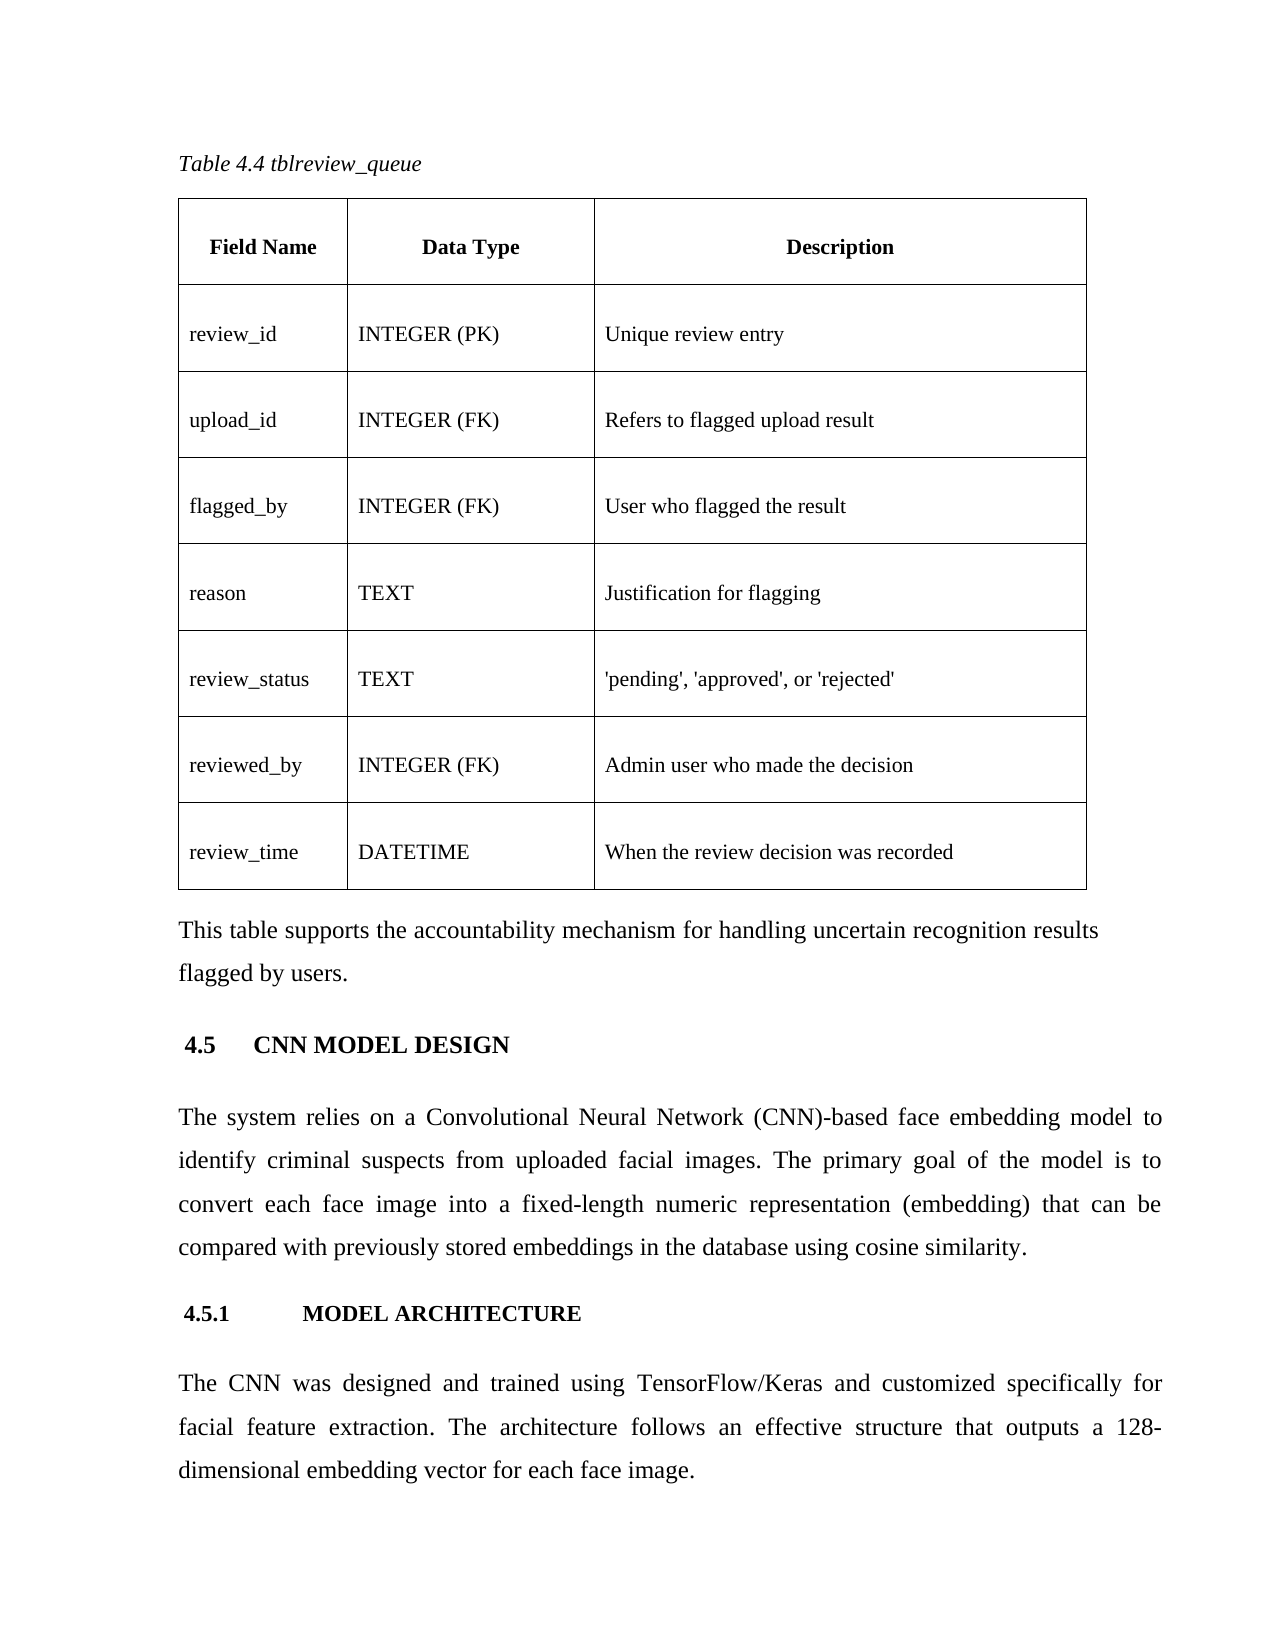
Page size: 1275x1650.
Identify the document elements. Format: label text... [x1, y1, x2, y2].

table_cell TEXT [348, 544, 594, 629]
table_cell Unique review entry [595, 285, 1086, 371]
table_cell User who flagged the result [595, 458, 1086, 543]
text Table 4.4 tblreview_queue [178, 150, 1162, 176]
table_header Field Name [179, 199, 347, 284]
table_cell review_id [179, 285, 347, 371]
table_cell When the review decision was recorded [595, 803, 1086, 889]
table_cell INTEGER (FK) [348, 458, 594, 543]
table_cell TEXT [348, 631, 594, 716]
text This table supports the accountability mechanism for handling uncertain recognition results flagged by users. [178, 915, 1100, 987]
table_cell reason [179, 544, 347, 629]
subtitle Model Architecture [178, 1300, 1162, 1326]
text The system relies on a Convolutional Neural Network (CNN)-based face embedding model to identify criminal suspects from uploaded facial images. The primary goal of the model is to convert each face image into a fixed-length numeric representation (embedding) that can be compared with previously stored embeddings in the database using cosine similarity. [178, 1102, 1162, 1261]
table_header Description [595, 199, 1086, 284]
table_cell DATETIME [348, 803, 594, 889]
table_cell INTEGER (FK) [348, 372, 594, 457]
table_cell upload_id [179, 372, 347, 457]
table_cell Admin user who made the decision [595, 717, 1086, 802]
text The CNN was designed and trained using TensorFlow/Keras and customized specifically for facial feature extraction. The architecture follows an effective structure that outputs a 128-dimensional embedding vector for each face image. [178, 1368, 1162, 1483]
table_cell flagged_by [179, 458, 347, 543]
table_cell Refers to flagged upload result [595, 372, 1086, 457]
table_cell INTEGER (PK) [348, 285, 594, 371]
table_header Data Type [348, 199, 594, 284]
table_cell Justification for flagging [595, 544, 1086, 629]
table_cell 'pending', 'approved', or 'rejected' [595, 631, 1086, 716]
subtitle CNN MODEL Design [178, 1030, 1162, 1059]
table_cell reviewed_by [179, 717, 347, 802]
table_cell INTEGER (FK) [348, 717, 594, 802]
table_cell review_time [179, 803, 347, 889]
table_cell review_status [179, 631, 347, 716]
